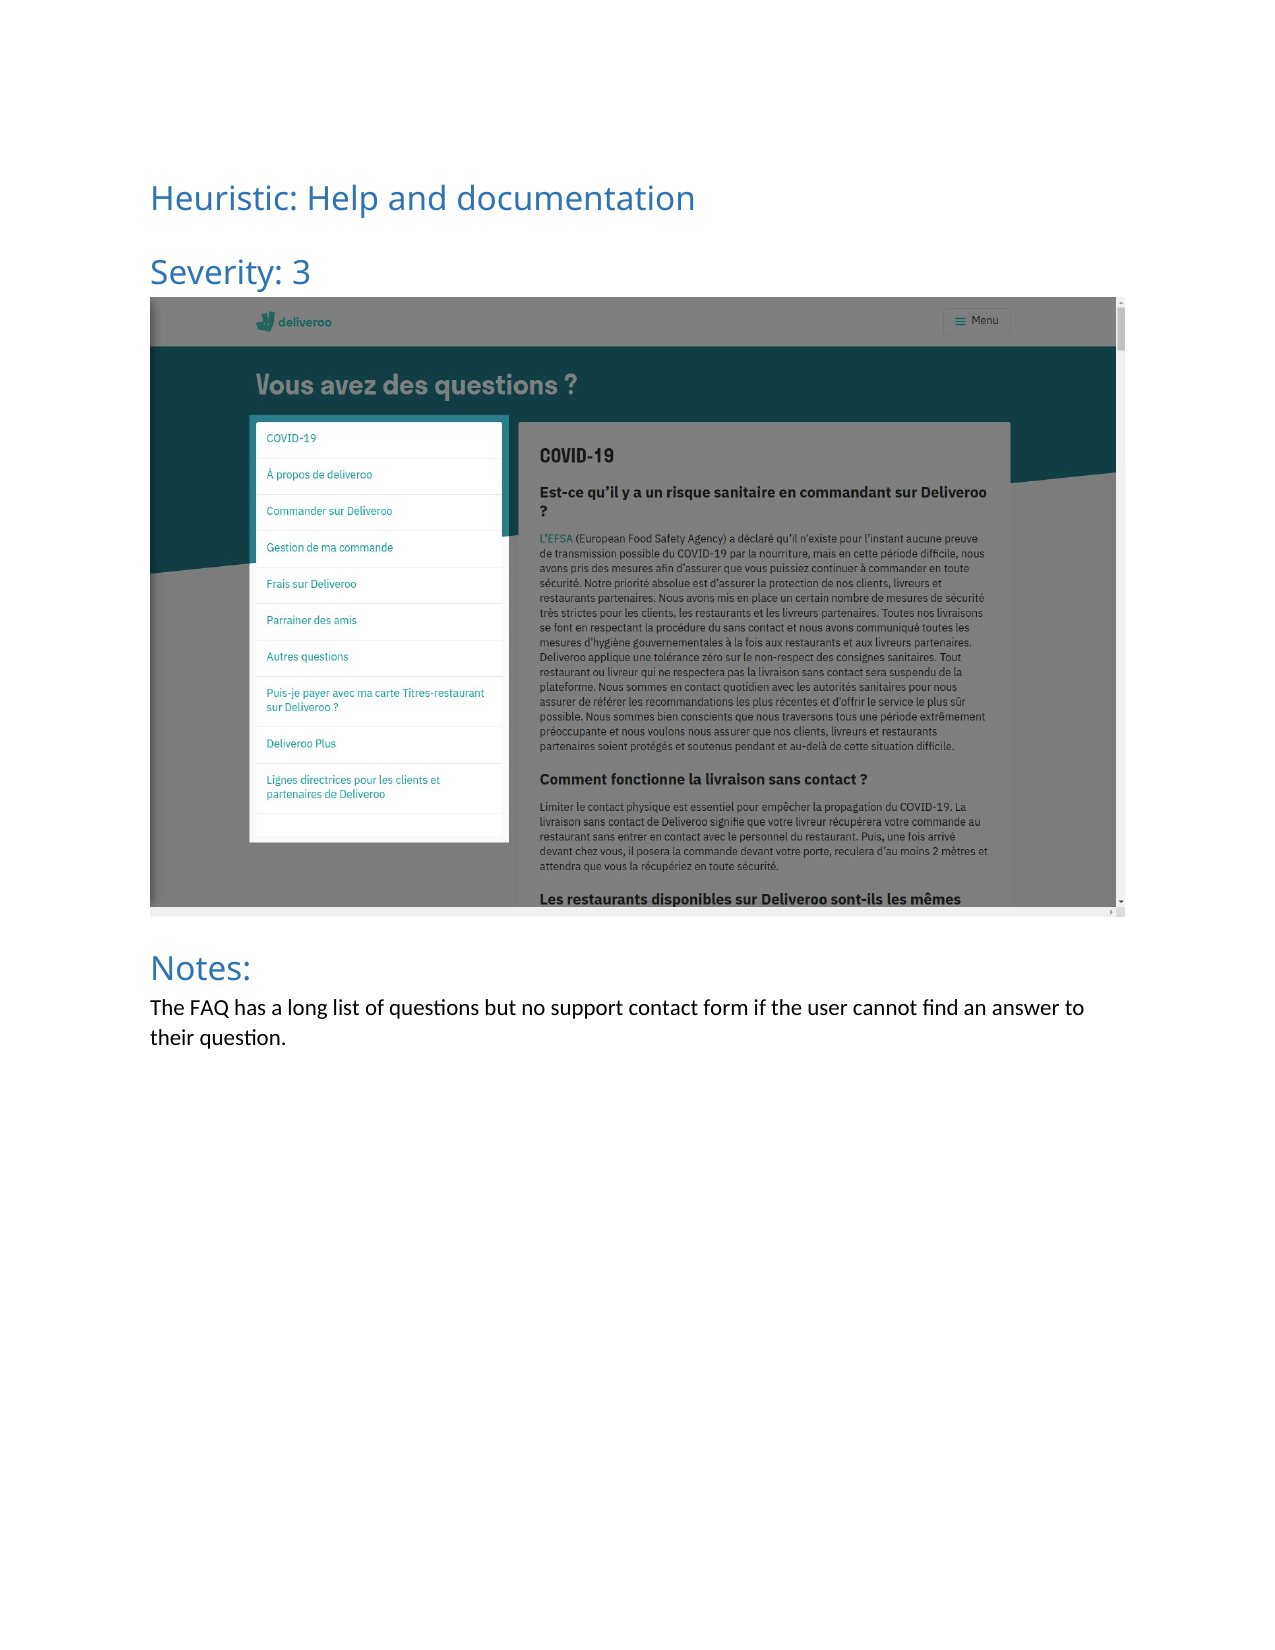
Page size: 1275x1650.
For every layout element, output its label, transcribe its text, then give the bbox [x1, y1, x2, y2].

subtitle Heuristic: Help and documentation [150, 175, 1125, 220]
text The FAQ has a long list of questions but no support contact form if the user cannot find an answer to their question. [150, 993, 1125, 1051]
subtitle Severity: 3 [150, 249, 1125, 294]
subtitle Notes: [150, 944, 1125, 990]
picture [150, 297, 1125, 917]
